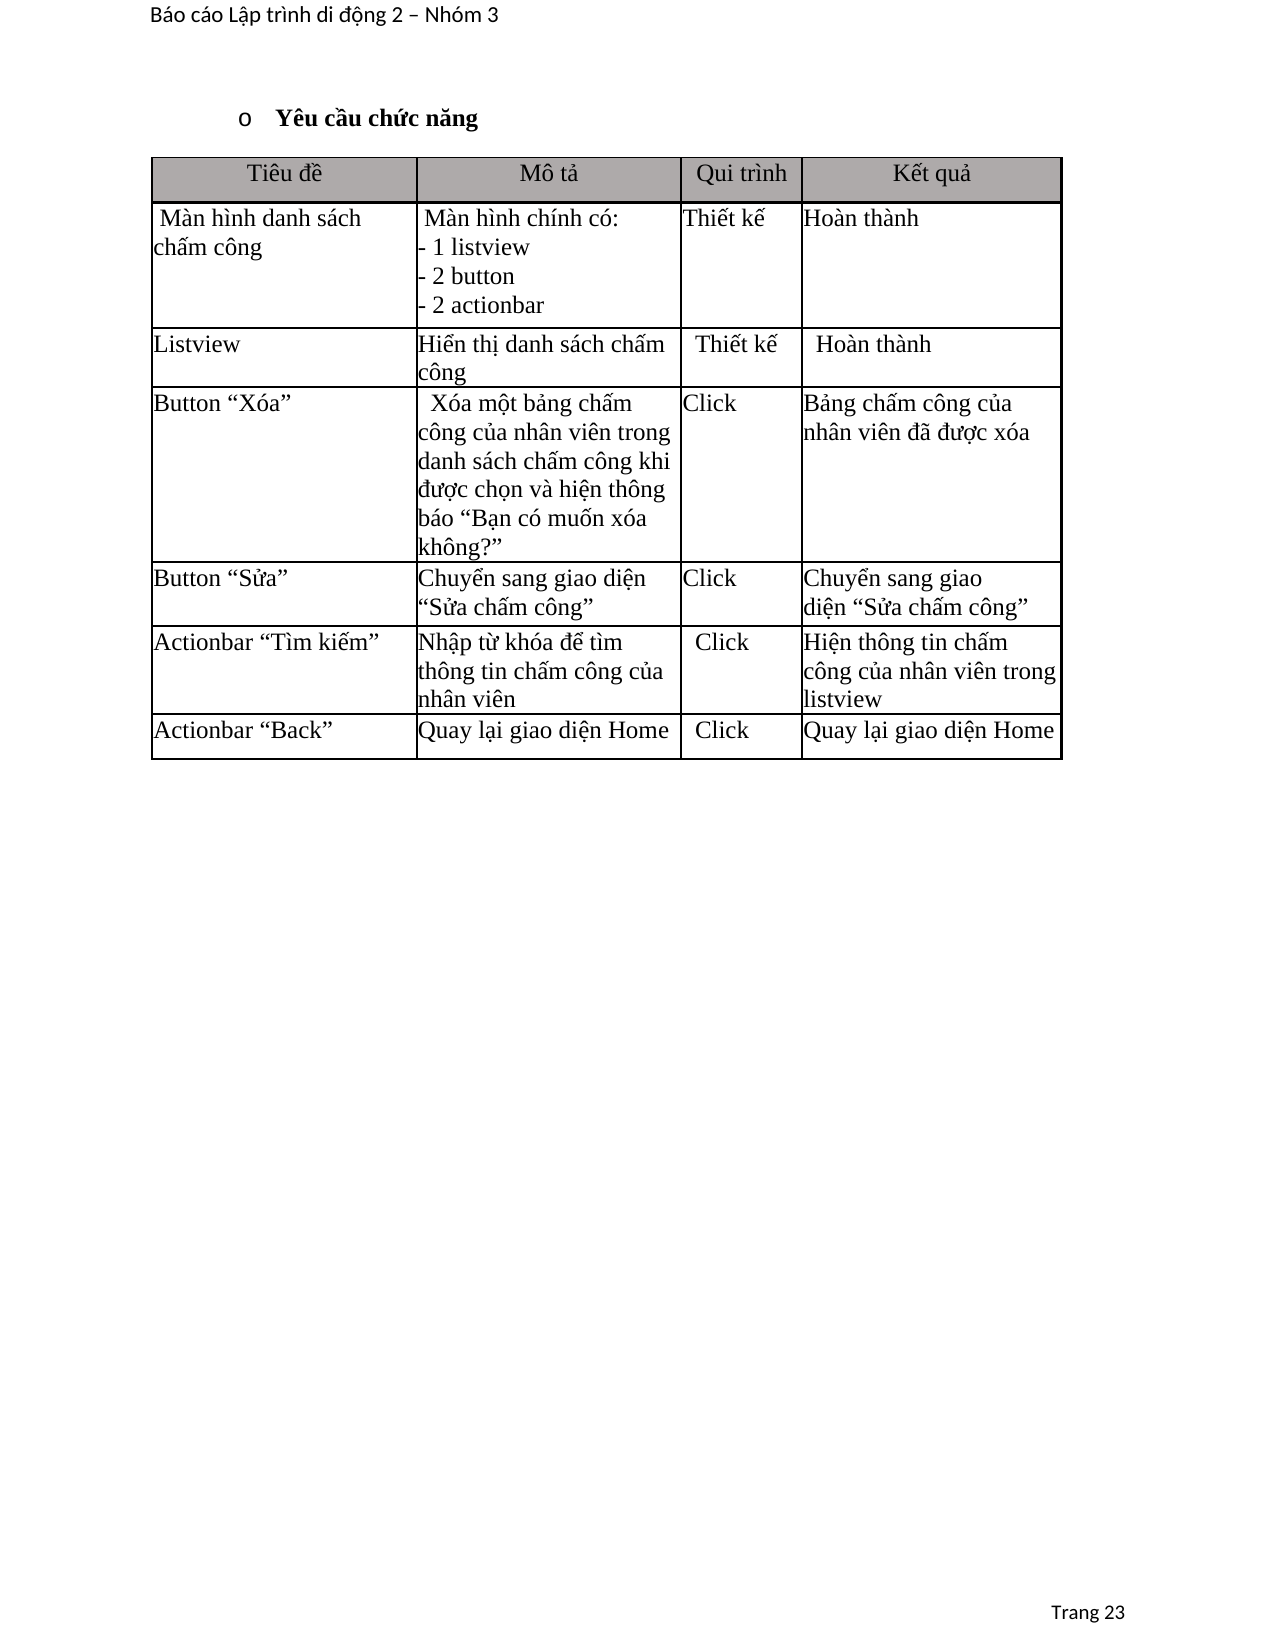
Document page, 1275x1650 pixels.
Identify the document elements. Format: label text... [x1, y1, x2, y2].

table_header Mô tả [418, 158, 680, 201]
table_cell Hoàn thành [803, 329, 1060, 386]
table_cell Hiện thông tin chấm công của nhân viên trong listview [803, 627, 1060, 713]
table_cell Click [682, 388, 801, 561]
list Yêu cầu chức năng [237, 103, 1125, 134]
table_cell Hoàn thành [803, 204, 1060, 327]
table_header Tiêu đề [153, 158, 416, 201]
table_header Kết quả [803, 158, 1060, 201]
table_cell Quay lại giao diện Home [803, 715, 1060, 757]
table_cell Màn hình danh sách chấm công [153, 204, 416, 327]
table_cell Actionbar “Back” [153, 715, 416, 757]
table_cell Thiết kế [682, 329, 801, 386]
table_cell Xóa một bảng chấm công của nhân viên trong danh sách chấm công khi được chọn và hiện thông báo “Bạn có muốn xóa không?” [418, 388, 680, 561]
table_cell Click [682, 715, 801, 757]
table_cell Nhập từ khóa để tìm thông tin chấm công của nhân viên [418, 627, 680, 713]
table_cell Click [682, 563, 801, 625]
table_cell Hiển thị danh sách chấm công [418, 329, 680, 386]
table_cell Thiết kế [682, 204, 801, 327]
table_cell Actionbar “Tìm kiếm” [153, 627, 416, 713]
table_cell Click [682, 627, 801, 713]
table_cell Button “Sửa” [153, 563, 416, 625]
table_cell Chuyển sang giao diện “Sửa chấm công” [803, 563, 1060, 625]
table_header Qui trình [682, 158, 801, 201]
table_cell Bảng chấm công của nhân viên đã được xóa [803, 388, 1060, 561]
table_cell Màn hình chính có: - 1 listview - 2 button - 2 actionbar [418, 204, 680, 327]
table_cell Listview [153, 329, 416, 386]
table_cell Chuyển sang giao diện “Sửa chấm công” [418, 563, 680, 625]
table_cell Button “Xóa” [153, 388, 416, 561]
table_cell Quay lại giao diện Home [418, 715, 680, 757]
